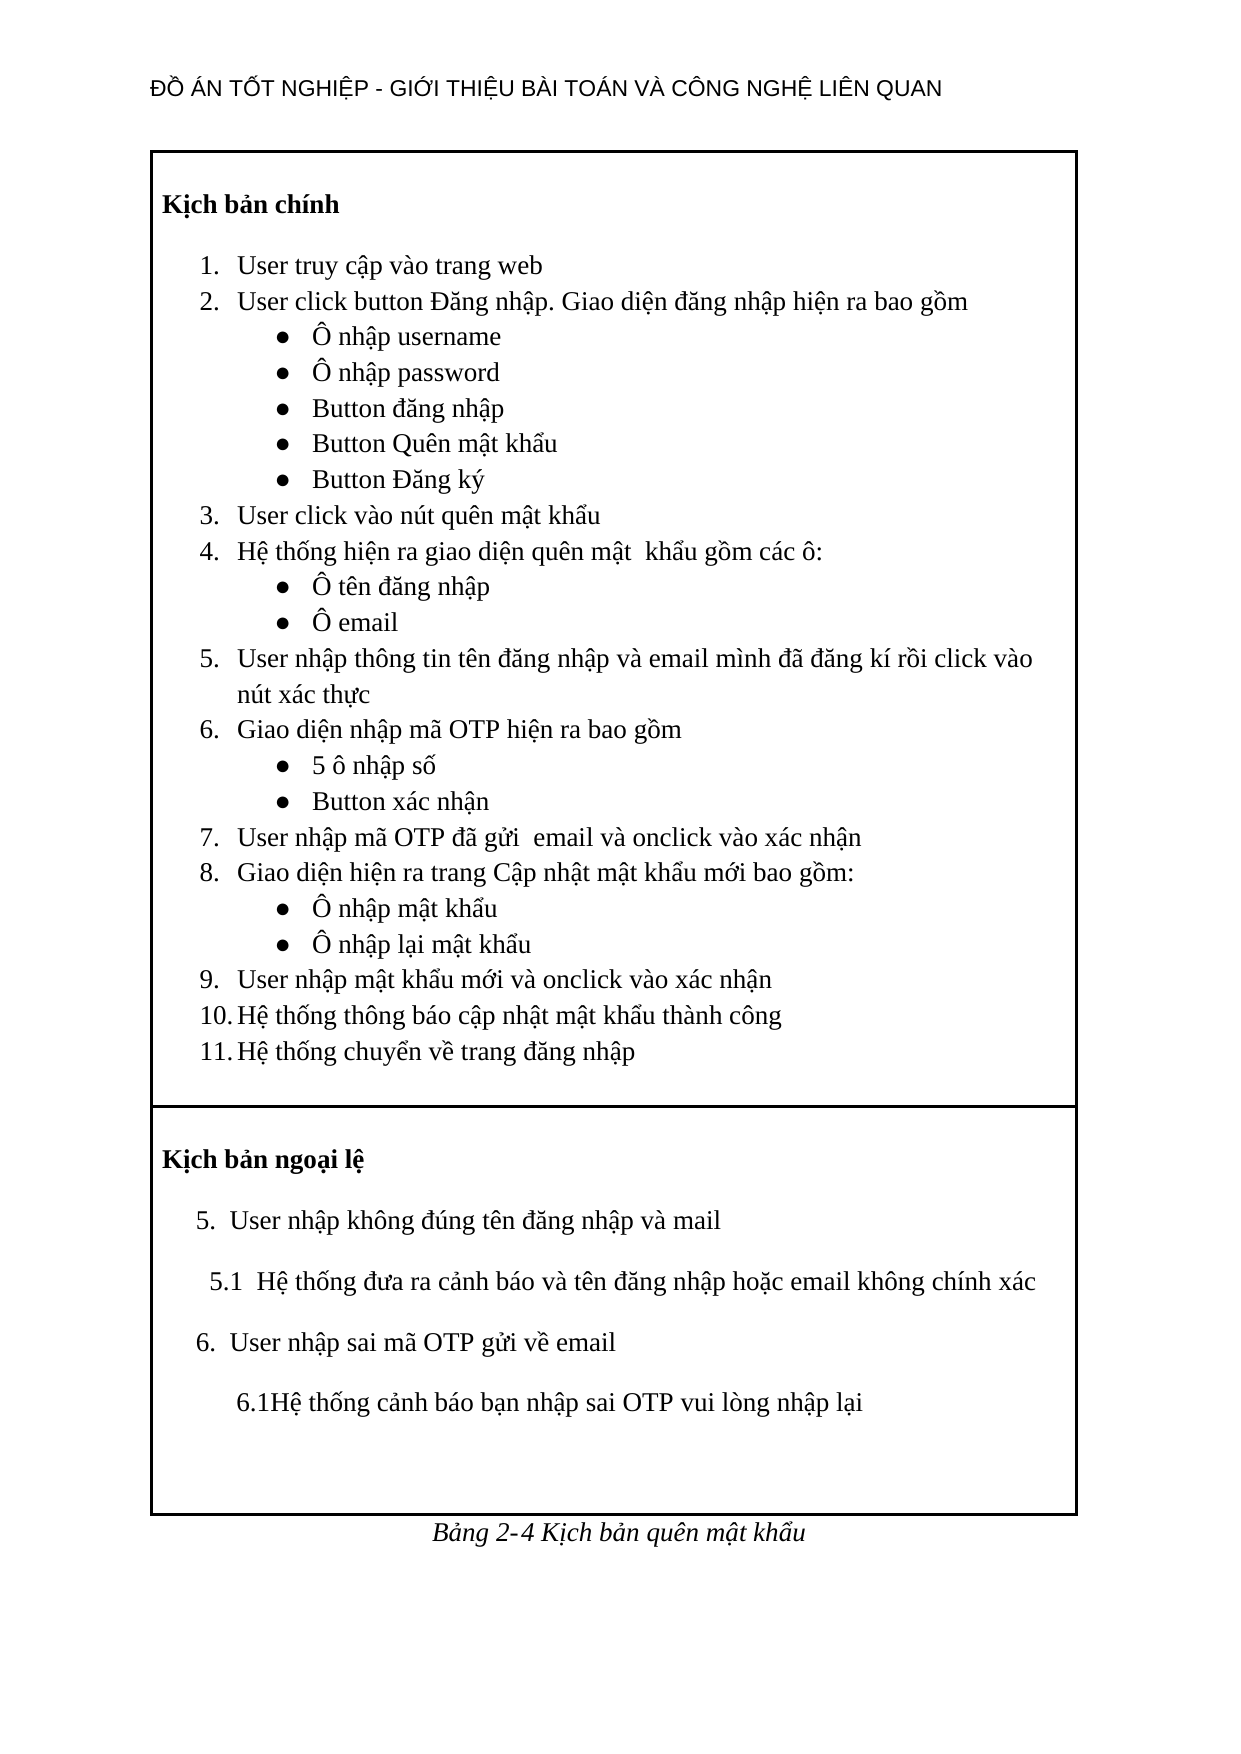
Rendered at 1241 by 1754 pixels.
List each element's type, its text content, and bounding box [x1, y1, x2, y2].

table_cell Kịch bản ngoại lệ 5. User nhập không đúng tên đăng nhập và mail 5.1 Hệ thống đưa ra cảnh báo và tên đăng nhập hoặc email không chính xác 6. User nhập sai mã OTP gửi về email 6.1Hệ thống cảnh báo bạn nhập sai OTP vui lòng nhập lại [153, 1108, 1075, 1513]
table_cell Kịch bản chính User truy cập vào trang web User click button Đăng nhập. Giao diện đăng nhập hiện ra bao gồm Ô nhập username Ô nhập password Button đăng nhập Button Quên mật khẩu Button Đăng ký User click vào nút quên mật khẩu Hệ thống hiện ra giao diện quên mật khẩu gồm các ô: Ô tên đăng nhập Ô email User nhập thông tin tên đăng nhập và email mình đã đăng kí rồi click vào nút xác thực Giao diện nhập mã OTP hiện ra bao gồm 5 ô nhập số Button xác nhận User nhập mã OTP đã gửi email và onclick vào xác nhận Giao diện hiện ra trang Cập nhật mật khẩu mới bao gồm: Ô nhập mật khẩu Ô nhập lại mật khẩu User nhập mật khẩu mới và onclick vào xác nhận Hệ thống thông báo cập nhật mật khẩu thành công Hệ thống chuyển về trang đăng nhập [153, 153, 1075, 1105]
